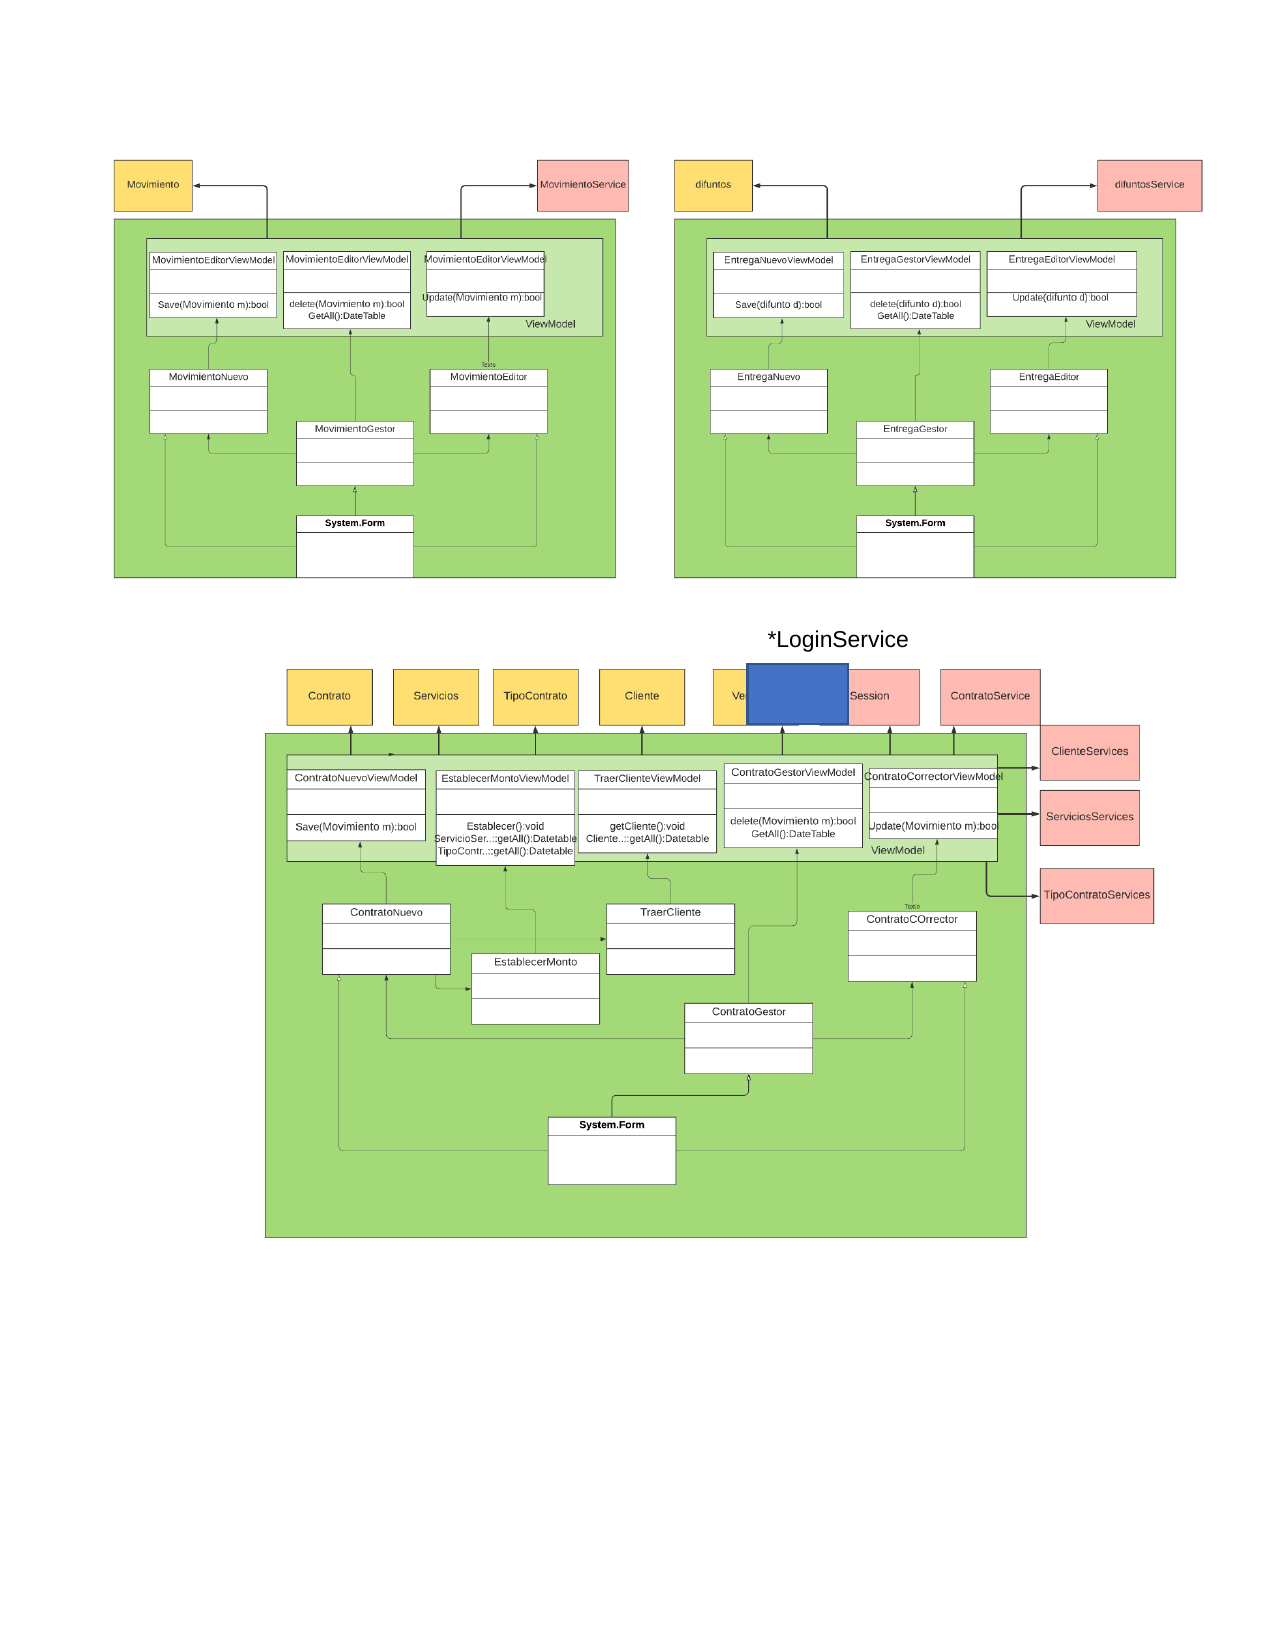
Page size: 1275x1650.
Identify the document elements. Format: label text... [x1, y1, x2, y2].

picture [251, 655, 1172, 1289]
text *LoginService [251, 626, 1098, 653]
picture [16, 147, 1259, 626]
